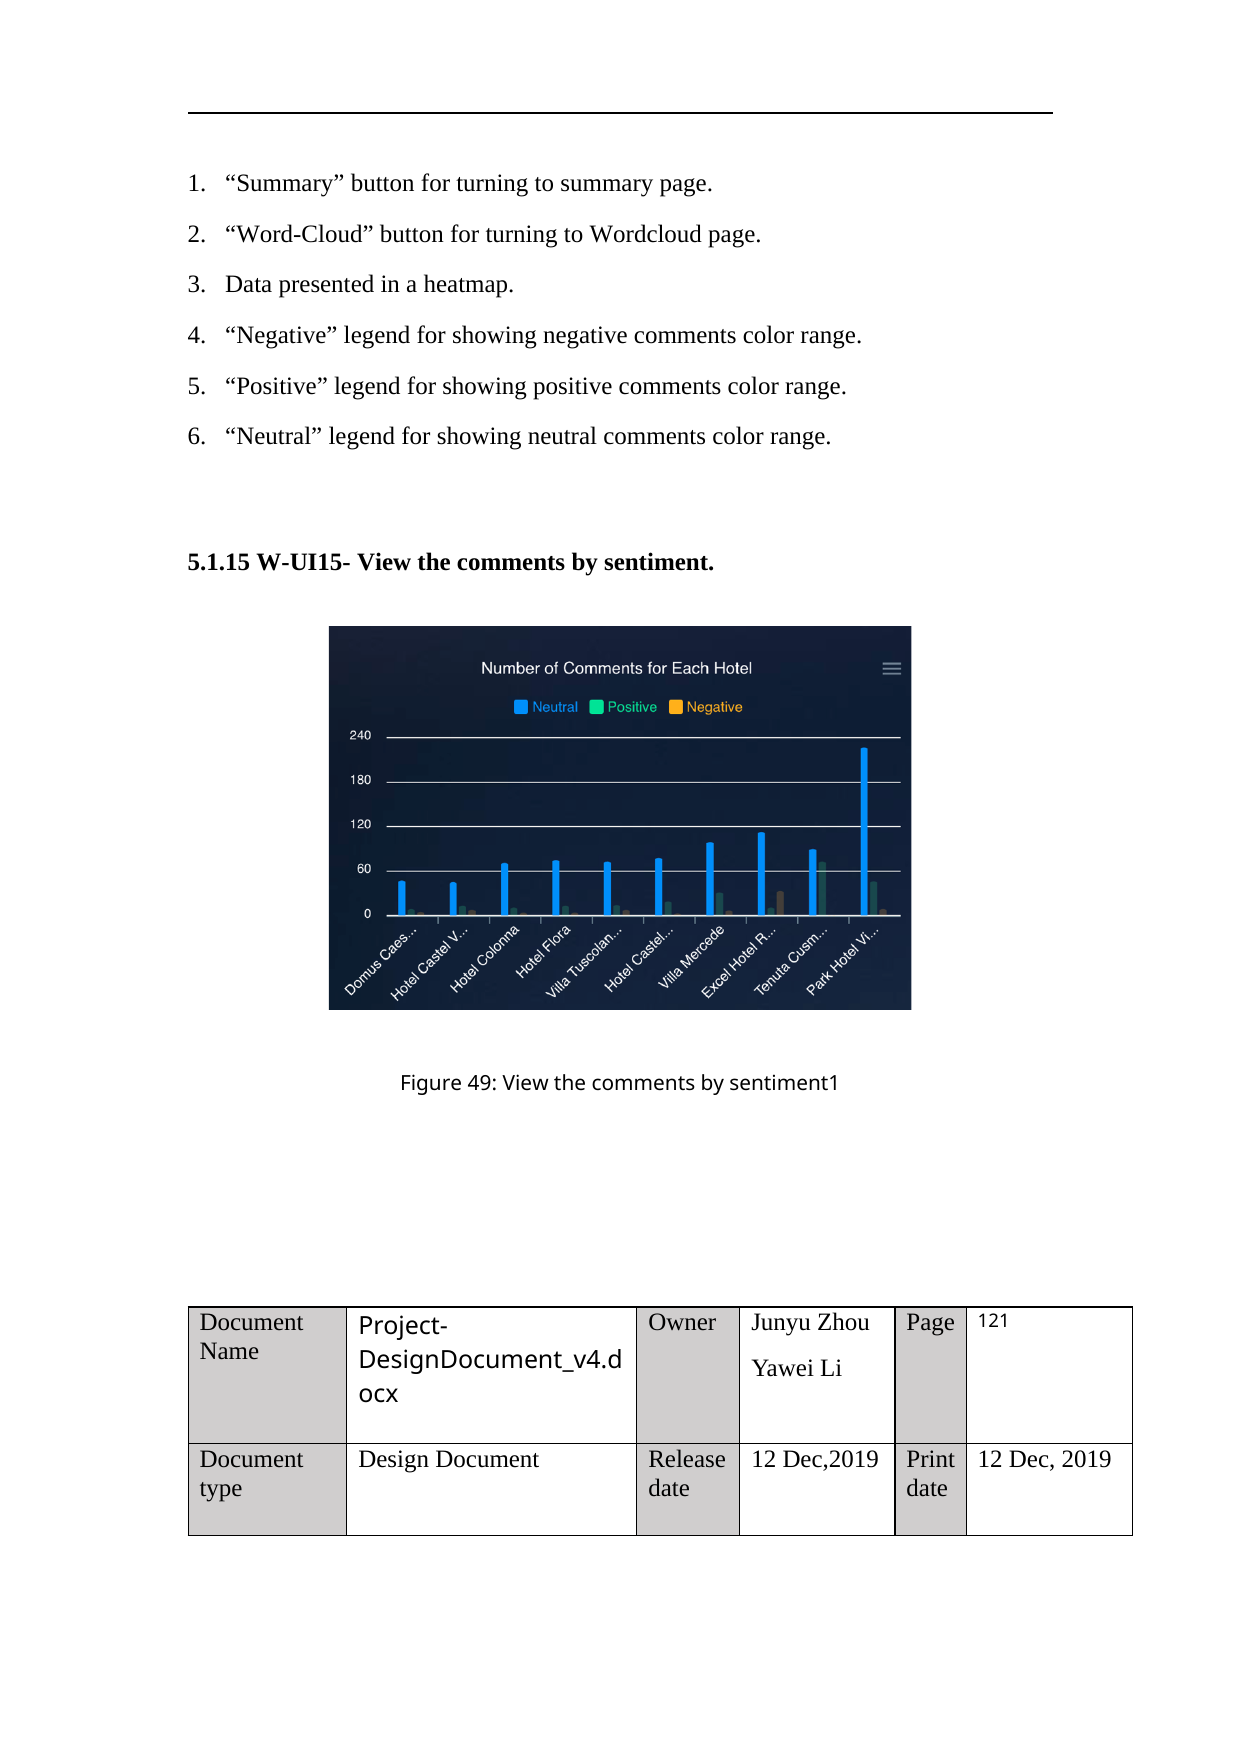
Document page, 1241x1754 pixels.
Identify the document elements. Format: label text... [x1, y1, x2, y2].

list “Neutral” legend for showing neutral comments color range. [187, 419, 1053, 453]
subtitle 5.1.15 W-UI15- View the comments by sentiment. [187, 545, 1053, 579]
list “Negative” legend for showing negative comments color range. [187, 318, 1053, 352]
list Data presented in a heatmap. [187, 267, 1053, 301]
list “Word-Cloud” button for turning to Wordcloud page. [187, 216, 1053, 250]
list “Positive” legend for showing positive comments color range. [187, 368, 1053, 402]
list “Summary” button for turning to summary page. [187, 166, 1053, 200]
picture [328, 626, 912, 1010]
